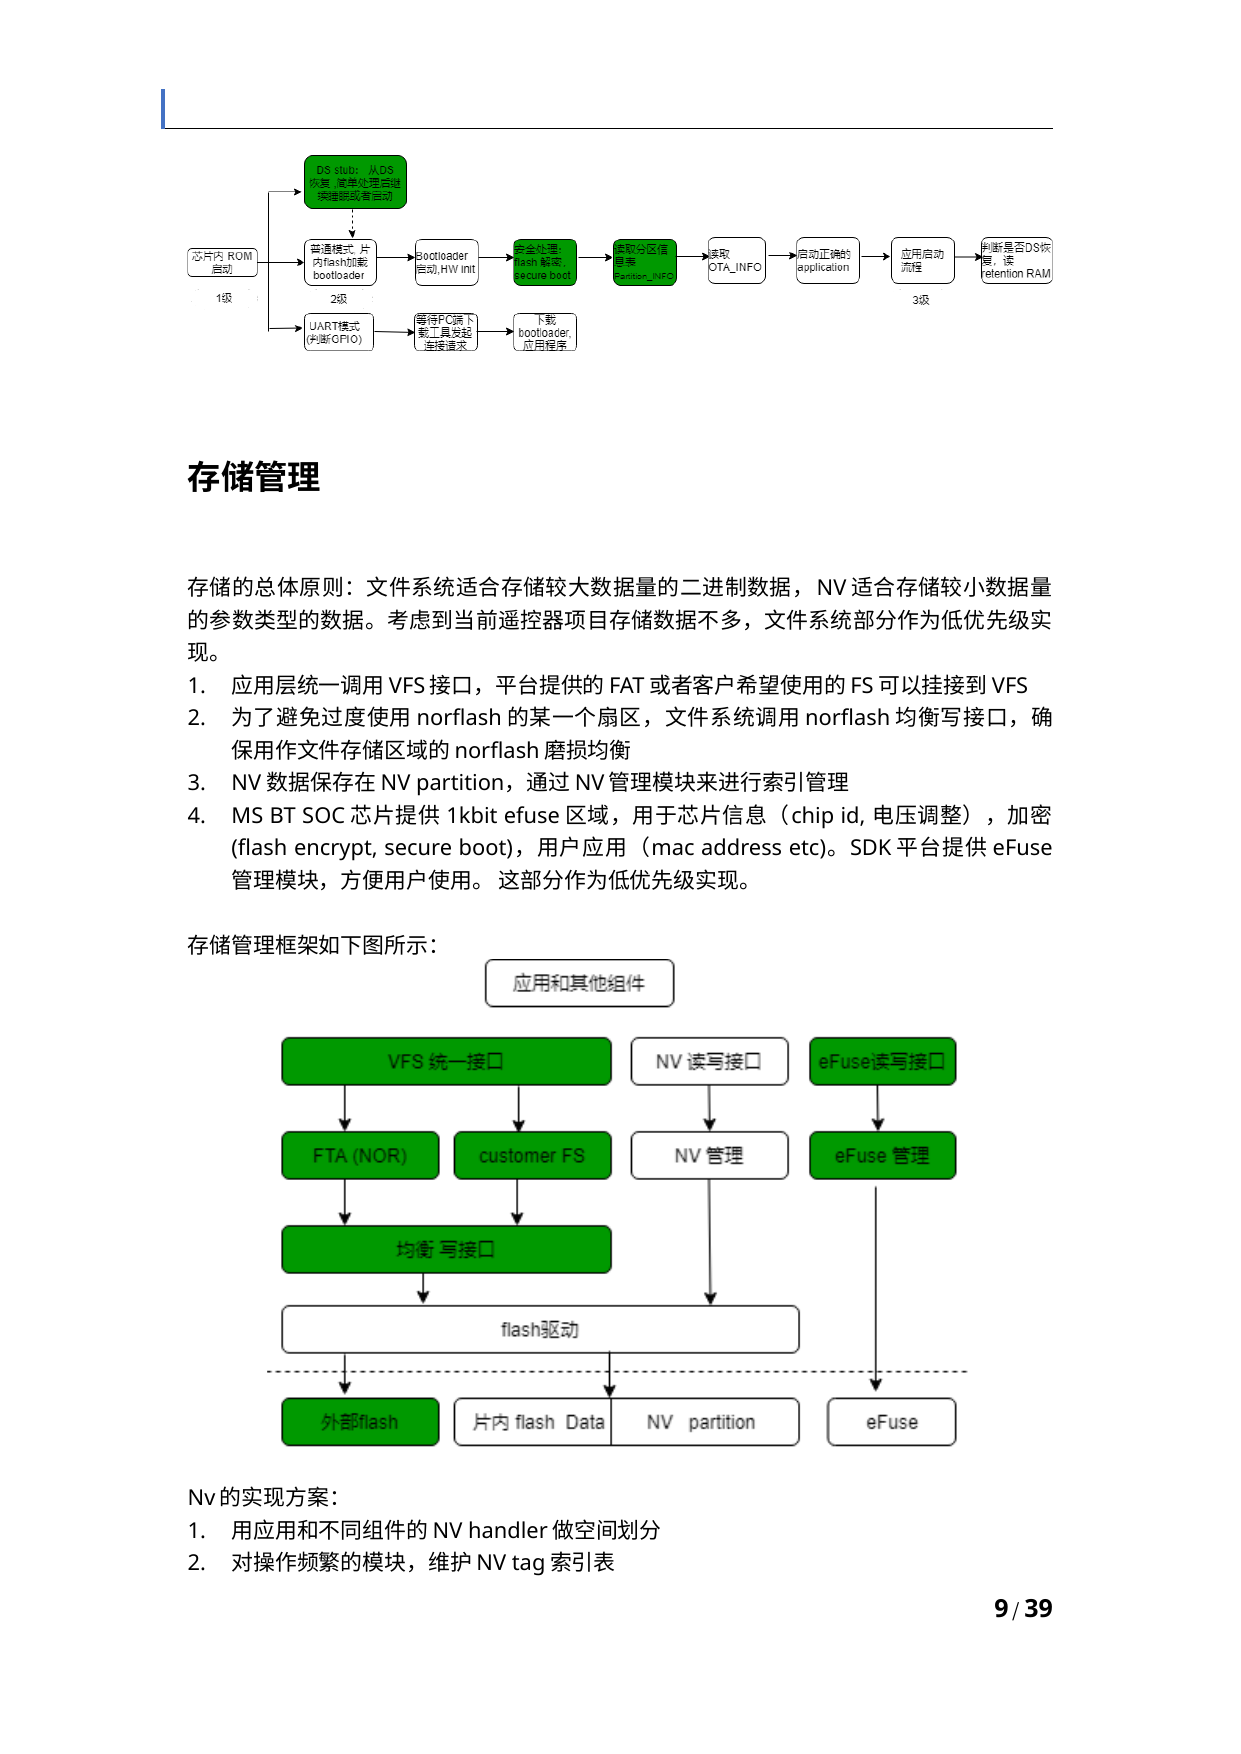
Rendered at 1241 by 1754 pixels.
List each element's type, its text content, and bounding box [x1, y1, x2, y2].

list 为了避免过度使用norflash的某一个扇区，文件系统调用norflash均衡写接口，确保用作文件存储区域的norflash磨损均衡 [187, 700, 1053, 765]
list 用应用和不同组件的NV handler做空间划分 [187, 1512, 1053, 1545]
list MS BT SOC芯片提供 1kbit efuse区域，用于芯片信息（chip id, 电压调整），加密 (flash encrypt, secure boot)，用户应用（mac address etc)。SDK平台提供eFuse管理模块，方便用户使用。 这部分作为低优先级实现。 [187, 797, 1053, 895]
list NV 数据保存在NV partition，通过NV管理模块来进行索引管理 [187, 765, 1053, 797]
list 对操作频繁的模块，维护NV tag索引表 [187, 1545, 1053, 1577]
text 存储管理框架如下图所示： [187, 927, 1053, 960]
picture [187, 155, 1053, 351]
subtitle 存储管理 [187, 443, 1053, 508]
list 应用层统一调用VFS接口，平台提供的FAT或者客户希望使用的FS可以挂接到VFS [187, 667, 1053, 700]
text Nv的实现方案： [187, 1480, 1053, 1512]
picture [267, 959, 974, 1448]
text 存储的总体原则：文件系统适合存储较大数据量的二进制数据，NV适合存储较小数据量的参数类型的数据。考虑到当前遥控器项目存储数据不多，文件系统部分作为低优先级实现。 [187, 570, 1053, 667]
